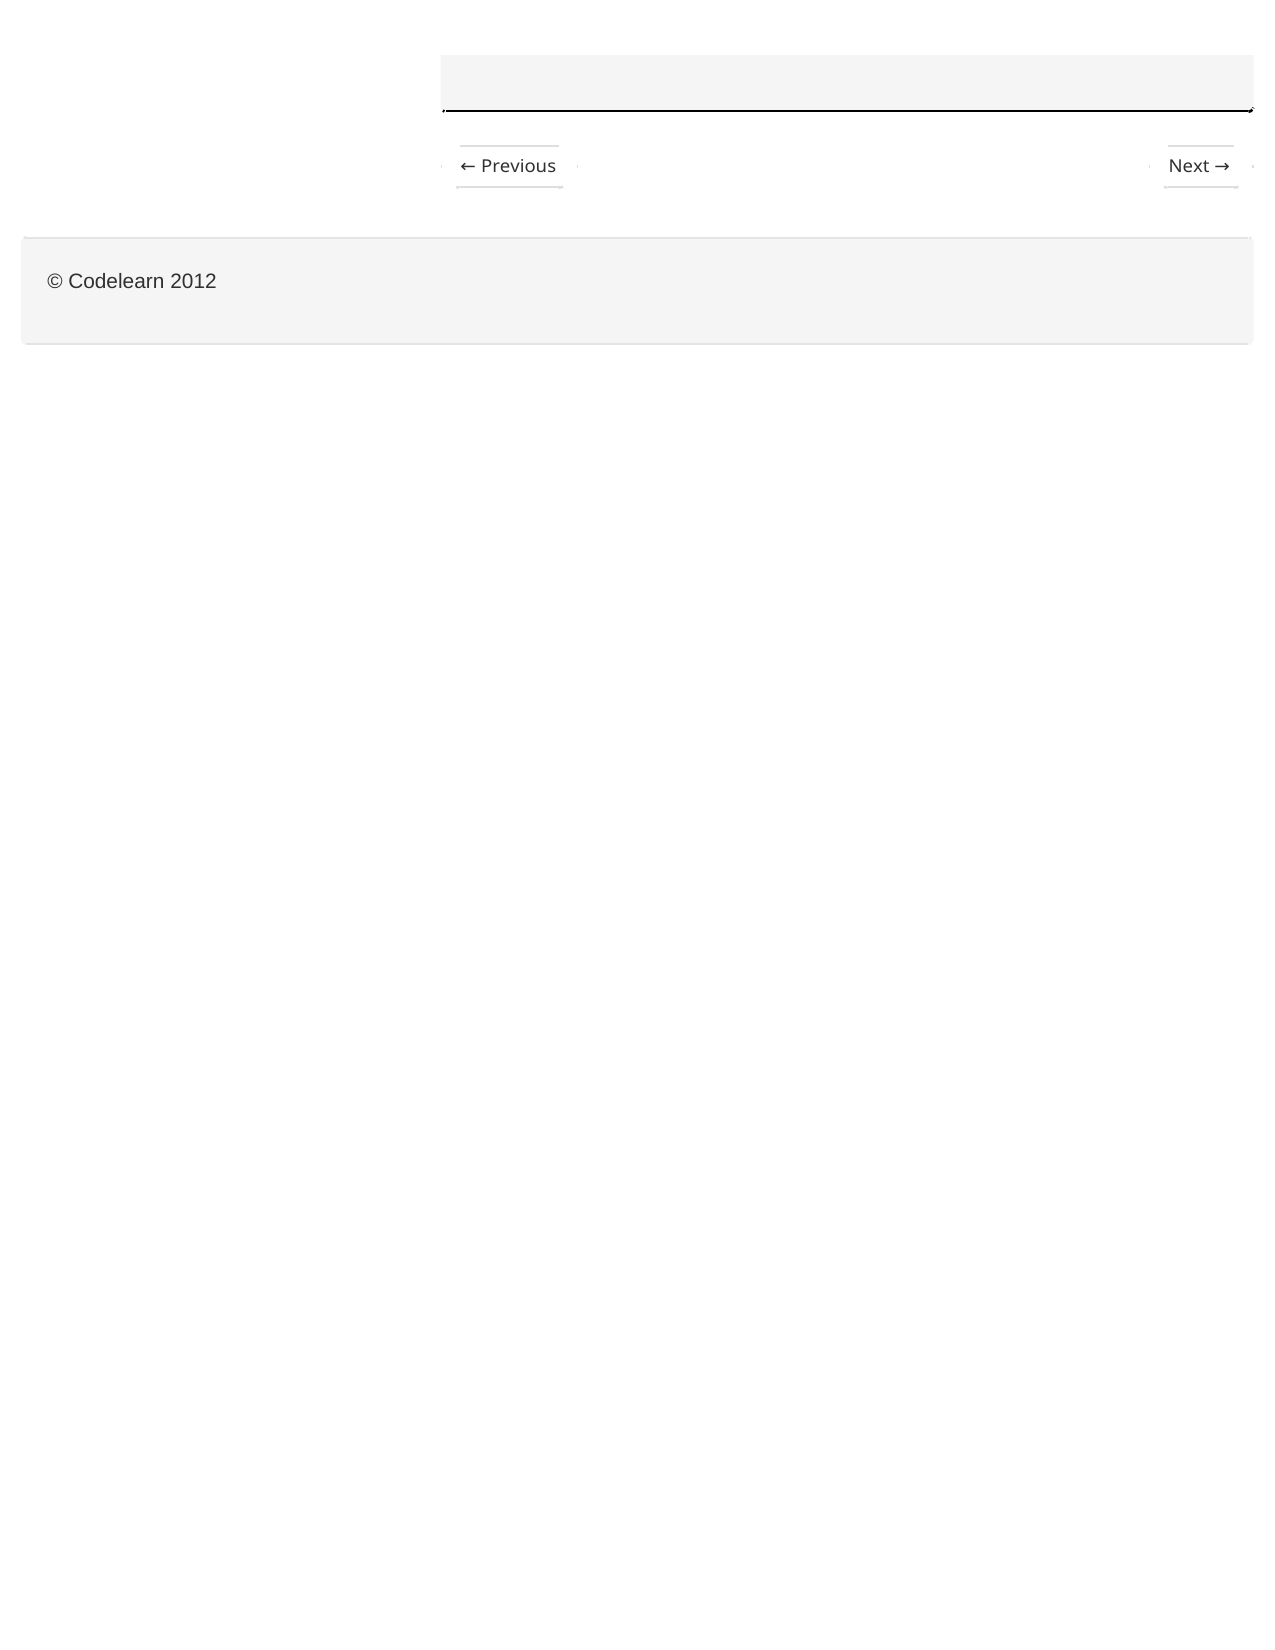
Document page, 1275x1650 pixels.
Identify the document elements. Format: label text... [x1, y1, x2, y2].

text © Codelearn 2012 [47, 268, 1244, 292]
text ← Previous Next → [460, 154, 1244, 178]
